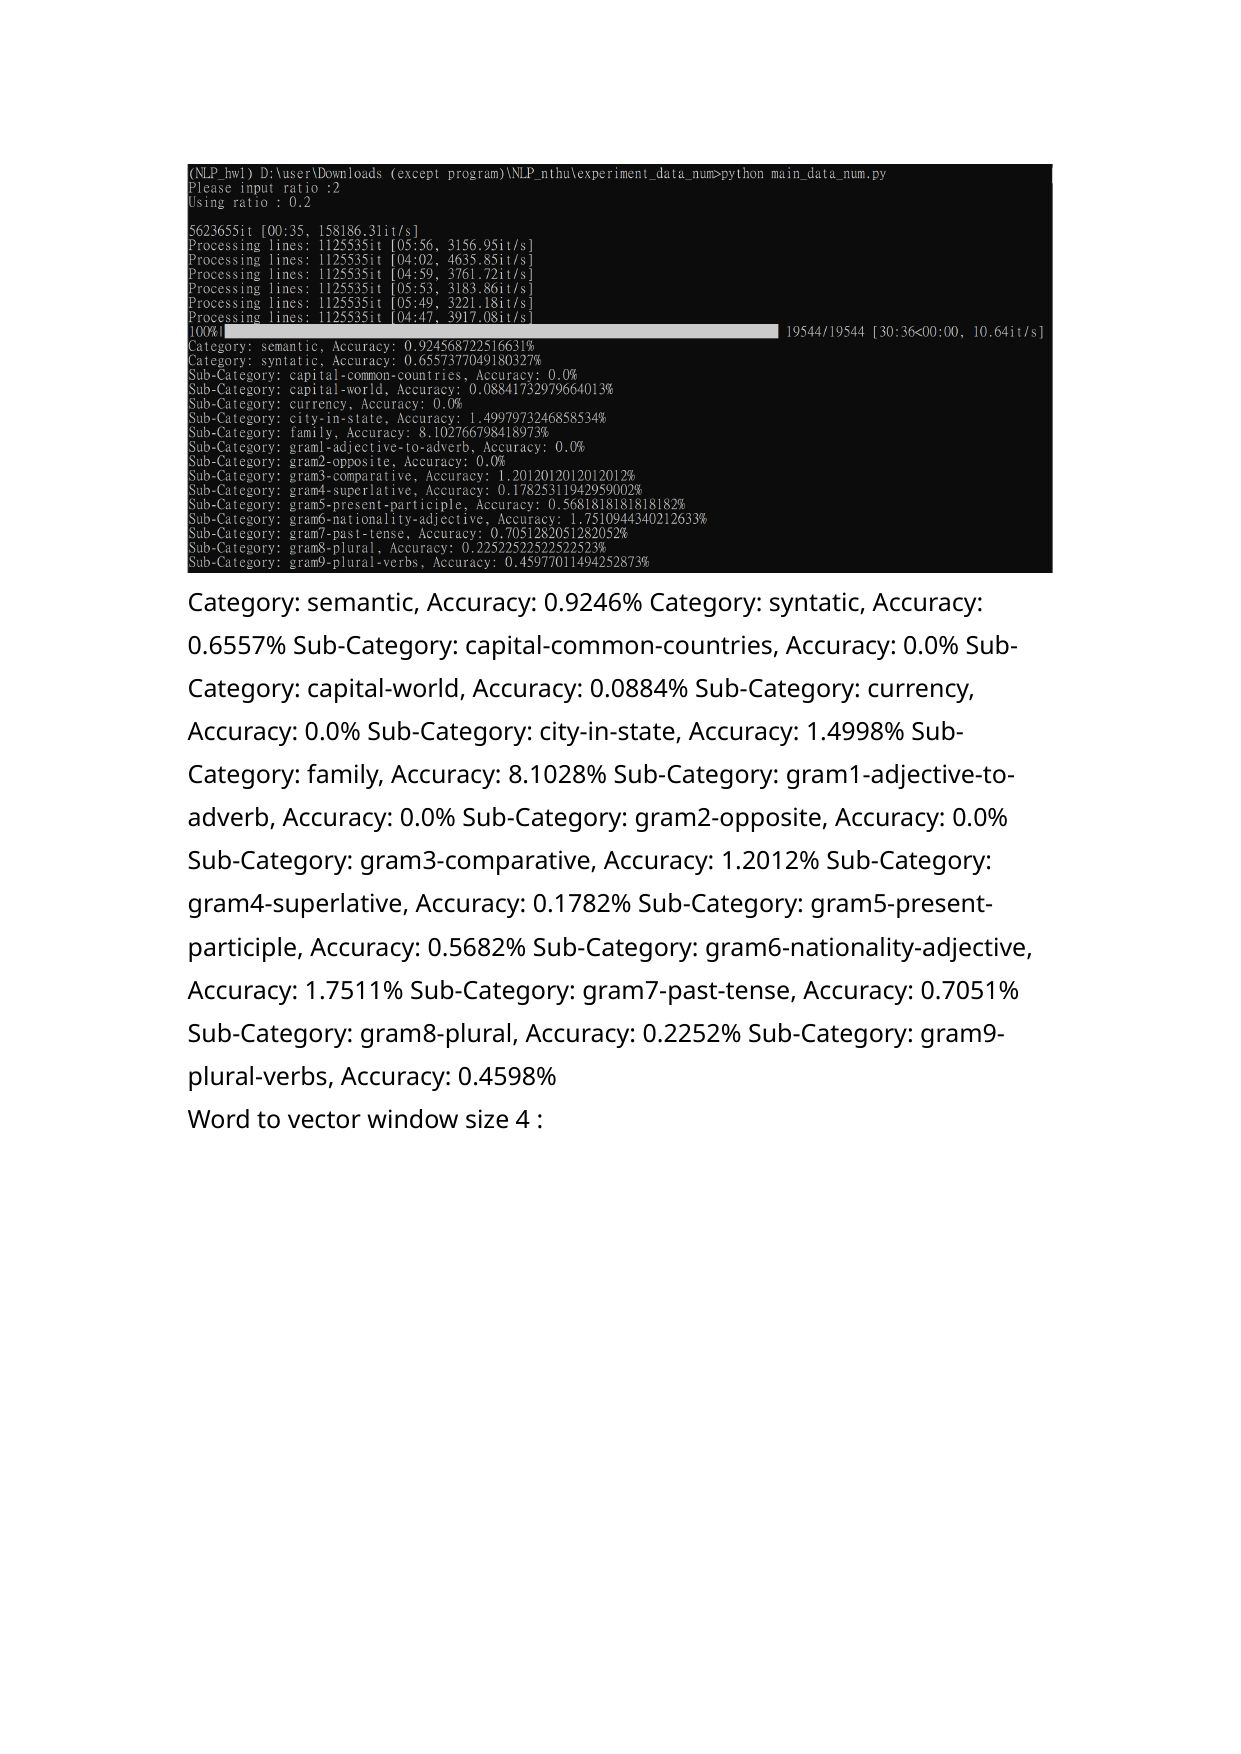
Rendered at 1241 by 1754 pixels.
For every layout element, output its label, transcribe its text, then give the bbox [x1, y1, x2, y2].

text 【3】 Window Size Accuracy : Word to vector window size 2 : Category: semantic, Accuracy: 1.39812831209832% Category: syntatic, Accuracy: 0.5433255269320844% Sub-Category: capital-common-countries, Accuracy: 2.5691699604743086% Sub-Category: capital-world, Accuracy: 0.1989389920424403% Sub-Category: currency, Accuracy: 0.0% Sub-Category: city-in-state, Accuracy: 1.2971220105391164% Sub-Category: family, Accuracy: 13.83399209486166% Sub-Category: gram1-adjective-to-adverb, Accuracy: 0.10080645161290322% Sub-Category: gram2-opposite, Accuracy: 0.12315270935960591% Sub-Category: gram3-comparative, Accuracy: 1.1261261261261262% Sub-Category: gram4-superlative, Accuracy: 0.17825311942959002% Sub-Category: gram5-present-participle, Accuracy: 0.0946969696969697% Sub-Category: gram6-nationality-adjective, Accuracy: 1.125703564727955% Sub-Category: gram7-past-tense, Accuracy: 0.8974358974358974% Sub-Category: gram8-plural, Accuracy: 0.15015015015015015% Sub-Category: gram9-plural-verbs, Accuracy: 0.45977011494252873% Word to vector window size 3 : Category: semantic, Accuracy: 0.9246% Category: syntatic, Accuracy: 0.6557% Sub-Category: capital-common-countries, Accuracy: 0.0% Sub-Category: capital-world, Accuracy: 0.0884% Sub-Category: currency, Accuracy: 0.0% Sub-Category: city-in-state, Accuracy: 1.4998% Sub-Category: family, Accuracy: 8.1028% Sub-Category: gram1-adjective-to-adverb, Accuracy: 0.0% Sub-Category: gram2-opposite, Accuracy: 0.0% Sub-Category: gram3-comparative, Accuracy: 1.2012% Sub-Category: gram4-superlative, Accuracy: 0.1782% Sub-Category: gram5-present-participle, Accuracy: 0.5682% Sub-Category: gram6-nationality-adjective, Accuracy: 1.7511% Sub-Category: gram7-past-tense, Accuracy: 0.7051% Sub-Category: gram8-plural, Accuracy: 0.2252% Sub-Category: gram9-plural-verbs, Accuracy: 0.4598% Word to vector window size 4 : Category: semantic, Accuracy: 0.924568722516631% Category: syntatic, Accuracy: 0.955503512880562% Sub-Category: capital-common-countries, Accuracy: 0.9881422924901186% Sub-Category: capital-world, Accuracy: 0.3094606542882405% Sub-Category: currency, Accuracy: 0.0% Sub-Category: city-in-state, Accuracy: 0.48642075395216866% Sub-Category: family, Accuracy: 10.079051383399209% Sub-Category: gram1-adjective-to-adverb, Accuracy: 0.0% Sub-Category: gram2-opposite, Accuracy: 0.12315270935960591% Sub-Category: gram3-comparative, Accuracy: 0.9009009009009009% Sub-Category: gram4-superlative, Accuracy: 0.4456327985739751% Sub-Category: gram5-present-participle, Accuracy: 0.2840909090909091% Sub-Category: gram6-nationality-adjective, Accuracy: 2.7517198248905568% Sub-Category: gram7-past-tense, Accuracy: 1.6666666666666667% Sub-Category: gram8-plural, Accuracy: 0.37537537537537535% Sub-Category: gram9-plural-verbs, Accuracy: 0.6896551724137931% Word to vector window size 5 : Category: semantic, Accuracy: 0.9809448641334987% Category: syntatic, Accuracy: 0.7494145199063231% Sub-Category: capital-common-countries, Accuracy: 1.185770750988142% Sub-Category: capital-world, Accuracy: 0.3536693191865605% Sub-Category: currency, Accuracy: 0.0% Sub-Category: city-in-state, Accuracy: 1.053911633563032% Sub-Category: family, Accuracy: 7.707509881422925% Sub-Category: gram1-adjective-to-adverb, Accuracy: 0.10080645161290322% Sub-Category: gram2-opposite, Accuracy: 0.12315270935960591% Sub-Category: gram3-comparative, Accuracy: 0.5255255255255256% Sub-Category: gram4-superlative, Accuracy: 0.35650623885918004% Sub-Category: gram5-present-participle, Accuracy: 0.7575757575757576% Sub-Category: gram6-nationality-adjective, Accuracy: 1.938711694809256% Sub-Category: gram7-past-tense, Accuracy: 0.8974358974358974% Sub-Category: gram8-plural, Accuracy: 0.45045045045045046% Sub-Category: gram9-plural-verbs, Accuracy: 0.9195402298850575% [187, 573, 1053, 1138]
picture [187, 164, 1053, 573]
